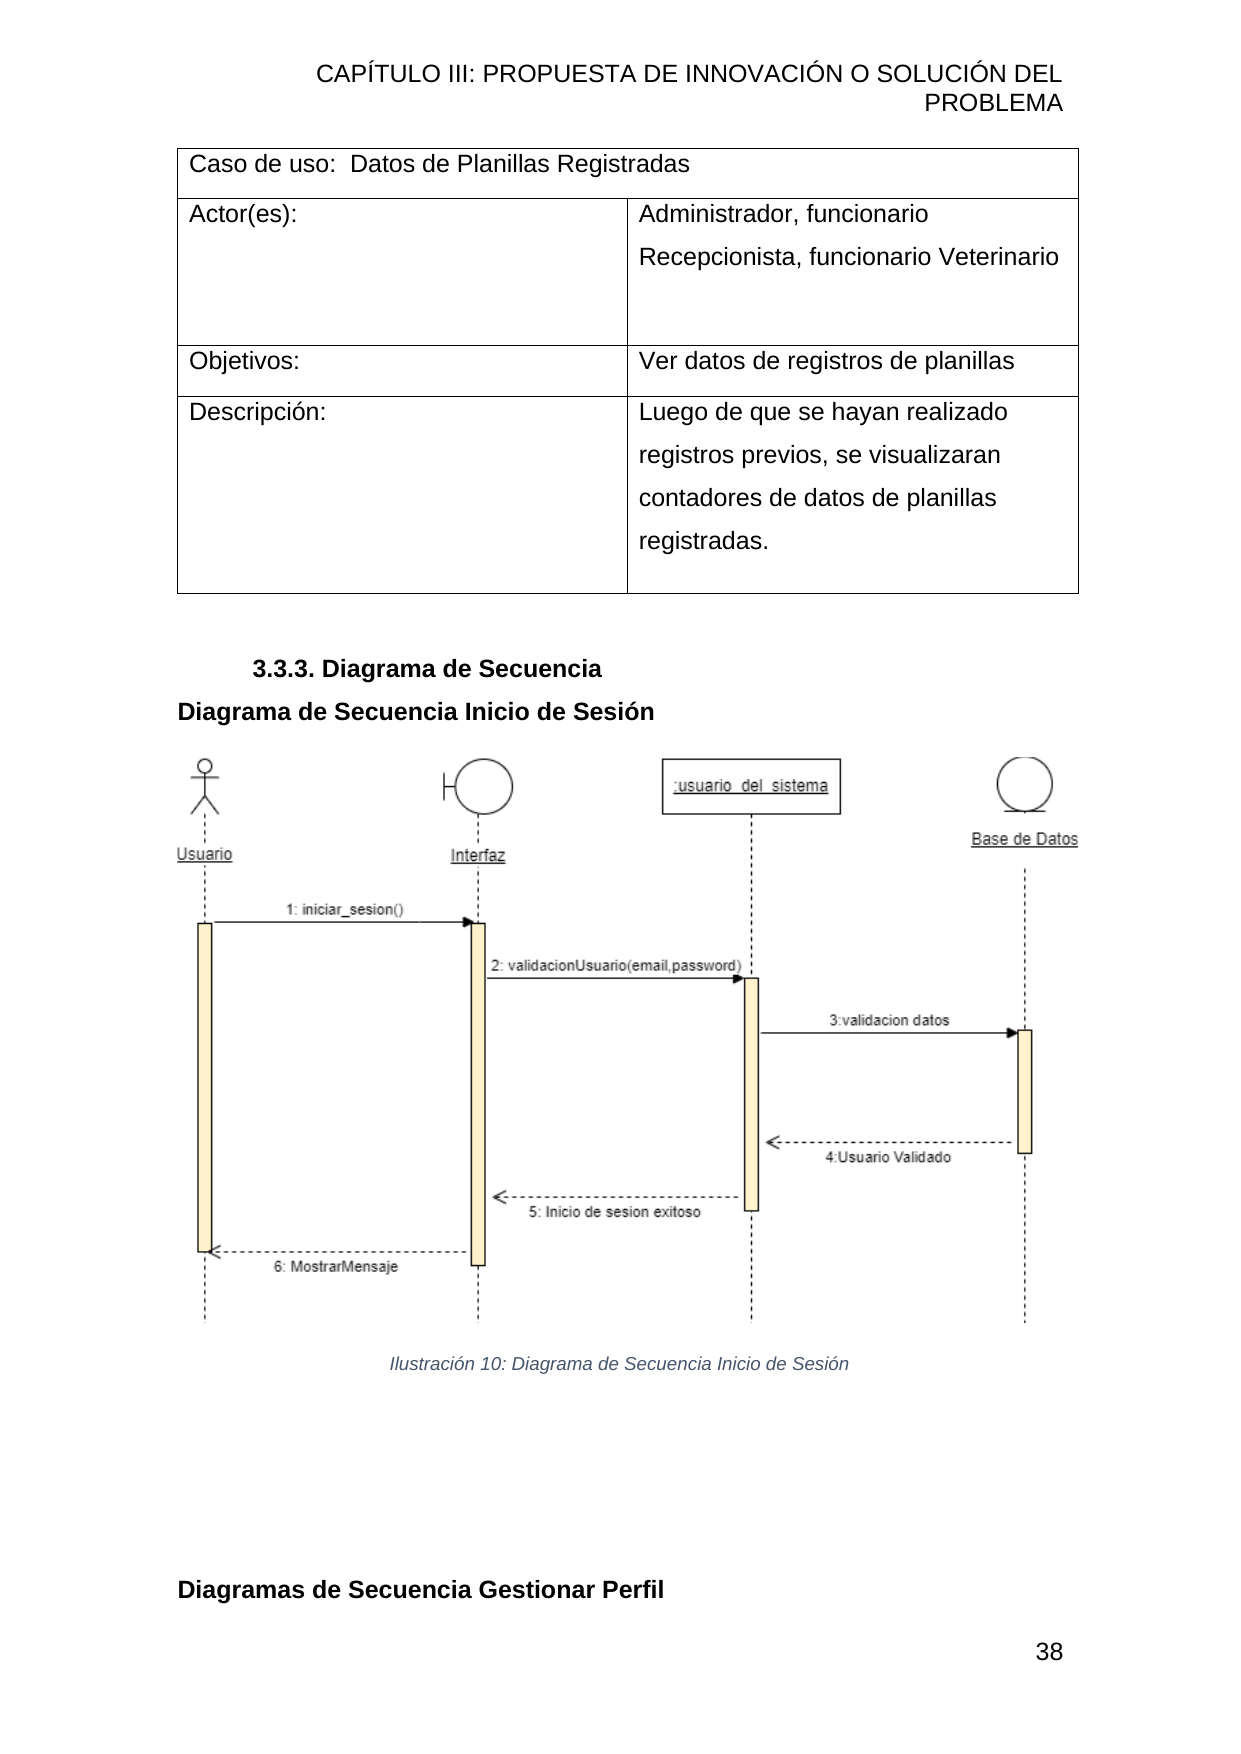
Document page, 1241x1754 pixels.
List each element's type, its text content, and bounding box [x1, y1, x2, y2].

table_cell Descripción: [178, 397, 627, 593]
table_cell Objetivos: [178, 346, 627, 396]
table_cell Administrador, funcionario Recepcionista, funcionario Veterinario [628, 199, 1078, 345]
text Diagramas de Secuencia Gestionar Perfil [177, 1575, 1063, 1604]
table_cell Luego de que se hayan realizado registros previos, se visualizaran contadores de datos de planillas registradas. [628, 397, 1078, 593]
table_cell Actor(es): [178, 199, 627, 345]
text Ilustración 10: Diagrama de Secuencia Inicio de Sesión [177, 1353, 1063, 1375]
table_cell Ver datos de registros de planillas [628, 346, 1078, 396]
picture [177, 757, 1079, 1323]
text Diagrama de Secuencia Inicio de Sesión [177, 697, 1063, 726]
subtitle Diagrama de Secuencia [252, 654, 1063, 683]
table_header Caso de uso: Datos de Planillas Registradas [178, 149, 1078, 198]
